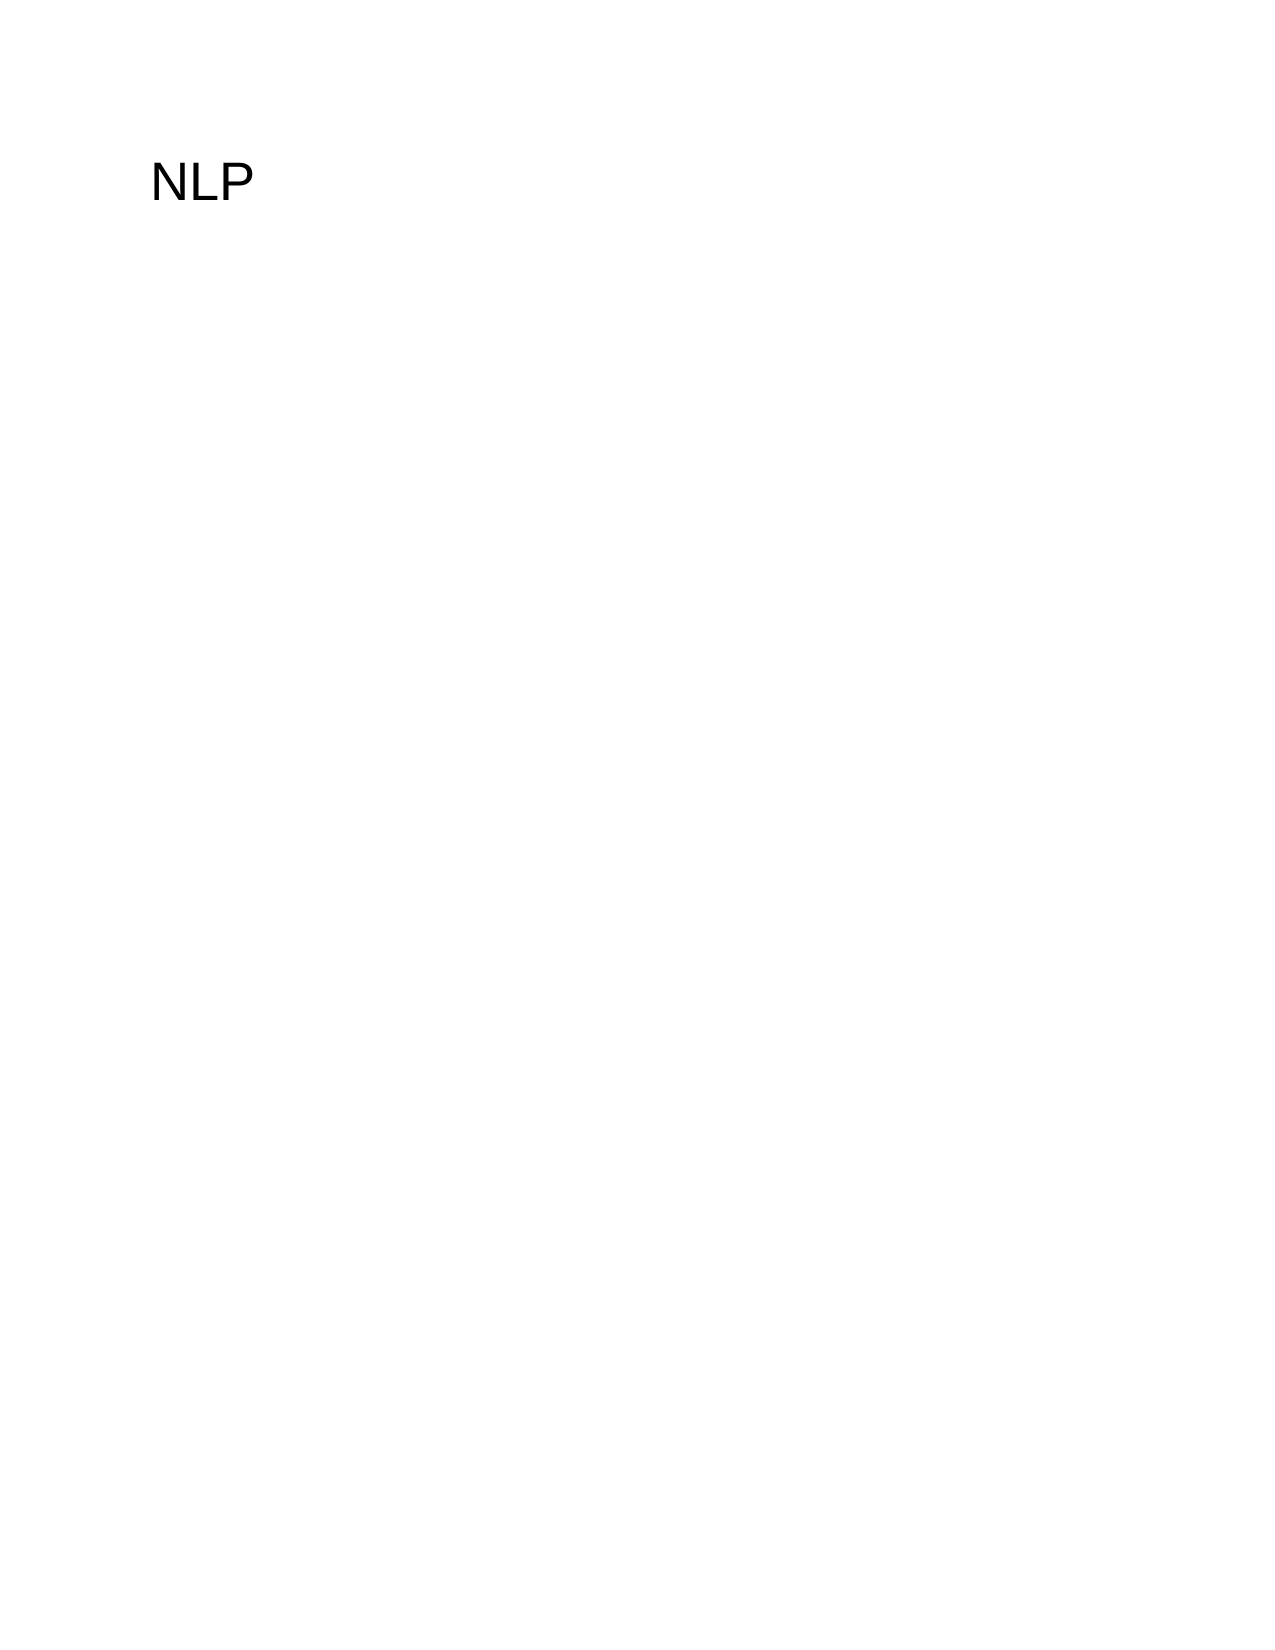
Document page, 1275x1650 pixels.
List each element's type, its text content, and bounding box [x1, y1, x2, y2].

title NLP [150, 150, 1125, 212]
